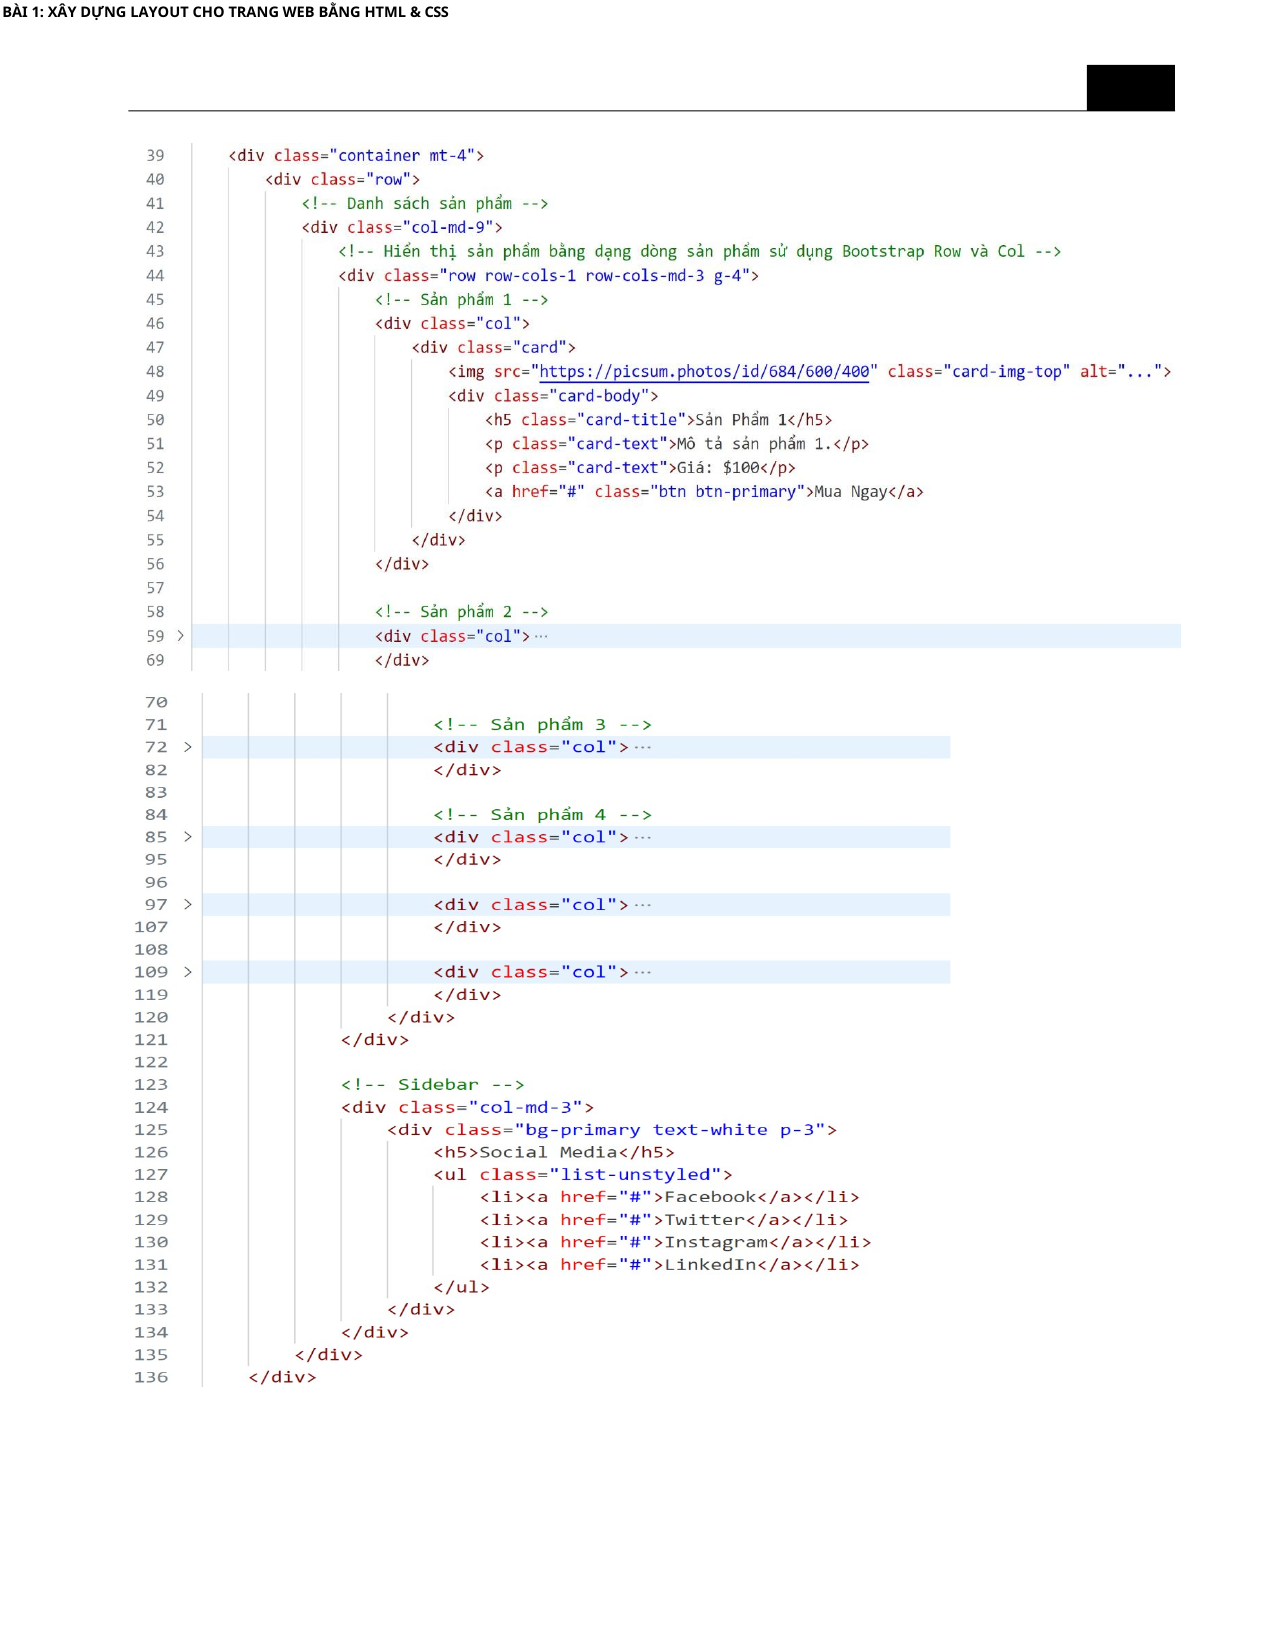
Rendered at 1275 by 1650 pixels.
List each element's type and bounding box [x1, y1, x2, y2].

picture [134, 693, 951, 1387]
picture [146, 143, 1182, 671]
